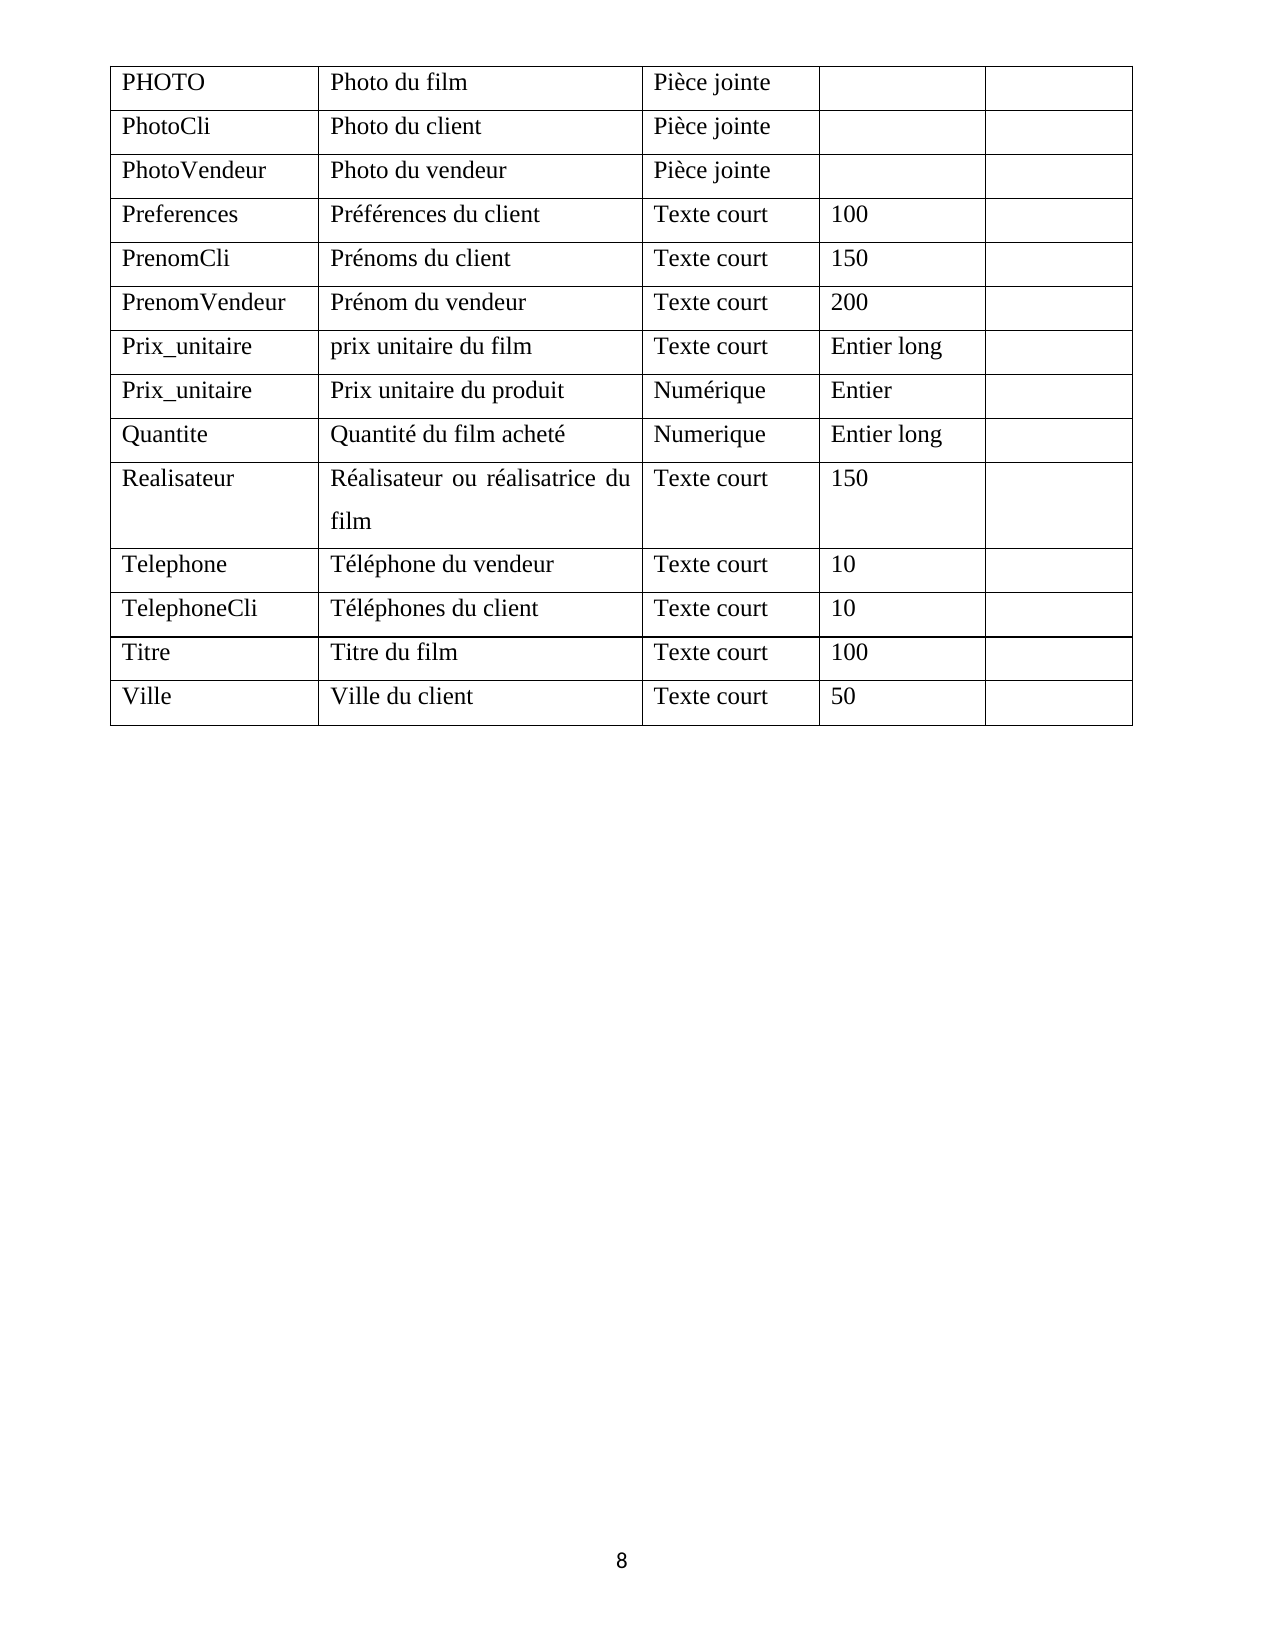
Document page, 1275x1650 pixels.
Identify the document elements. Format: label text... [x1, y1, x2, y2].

table_cell [820, 111, 985, 154]
table_cell [986, 549, 1132, 592]
table_cell Photo du vendeur [319, 155, 642, 198]
table_cell Texte court [643, 243, 819, 286]
table_cell [986, 419, 1132, 462]
table_cell Pièce jointe [643, 67, 819, 110]
table_cell PhotoVendeur [111, 155, 318, 198]
table_cell [820, 155, 985, 198]
table_cell [986, 681, 1132, 724]
table_cell Realisateur [111, 463, 318, 548]
table_cell Pièce jointe [643, 111, 819, 154]
table_cell Entier long [820, 331, 985, 374]
table_cell Numérique [643, 375, 819, 418]
table_cell [986, 375, 1132, 418]
table_cell Prénom du vendeur [319, 287, 642, 330]
table_cell Texte court [643, 638, 819, 680]
table_cell 200 [820, 287, 985, 330]
table_cell Téléphone du vendeur [319, 549, 642, 592]
table_cell Titre [111, 638, 318, 680]
table_cell 50 [820, 681, 985, 724]
table_cell [986, 463, 1132, 548]
table_cell Ville du client [319, 681, 642, 724]
table_cell Quantité du film acheté [319, 419, 642, 462]
table_cell PHOTO [111, 67, 318, 110]
table_cell Numerique [643, 419, 819, 462]
table_cell PhotoCli [111, 111, 318, 154]
table_cell Entier long [820, 419, 985, 462]
table_cell Texte court [643, 549, 819, 592]
table_cell 10 [820, 593, 985, 636]
table_cell Photo du film [319, 67, 642, 110]
table_cell PrenomCli [111, 243, 318, 286]
table_cell Texte court [643, 593, 819, 636]
table_cell Texte court [643, 199, 819, 242]
table_cell [986, 593, 1132, 636]
table_cell Ville [111, 681, 318, 724]
table_cell [986, 111, 1132, 154]
table_cell Téléphones du client [319, 593, 642, 636]
table_cell Pièce jointe [643, 155, 819, 198]
table_cell TelephoneCli [111, 593, 318, 636]
table_cell [986, 199, 1132, 242]
table_cell 100 [820, 638, 985, 680]
table_cell Prix unitaire du produit [319, 375, 642, 418]
table_cell Photo du client [319, 111, 642, 154]
table_cell Texte court [643, 681, 819, 724]
table_cell Texte court [643, 331, 819, 374]
table_cell Texte court [643, 287, 819, 330]
table_cell 100 [820, 199, 985, 242]
table_cell Prix_unitaire [111, 375, 318, 418]
table_cell Titre du film [319, 638, 642, 680]
table_cell Entier [820, 375, 985, 418]
table_cell [986, 67, 1132, 110]
table_cell Préférences du client [319, 199, 642, 242]
table_cell 150 [820, 243, 985, 286]
table_cell PrenomVendeur [111, 287, 318, 330]
table_cell Prénoms du client [319, 243, 642, 286]
table_cell [986, 243, 1132, 286]
table_cell [986, 331, 1132, 374]
table_cell [986, 155, 1132, 198]
table_cell Quantite [111, 419, 318, 462]
table_cell [986, 287, 1132, 330]
table_cell Réalisateur ou réalisatrice du film [319, 463, 642, 548]
table_cell 10 [820, 549, 985, 592]
table_cell prix unitaire du film [319, 331, 642, 374]
table_cell [820, 67, 985, 110]
table_cell [986, 638, 1132, 680]
table_cell 150 [820, 463, 985, 548]
table_cell Preferences [111, 199, 318, 242]
table_cell Prix_unitaire [111, 331, 318, 374]
table_cell Texte court [643, 463, 819, 548]
table_cell Telephone [111, 549, 318, 592]
